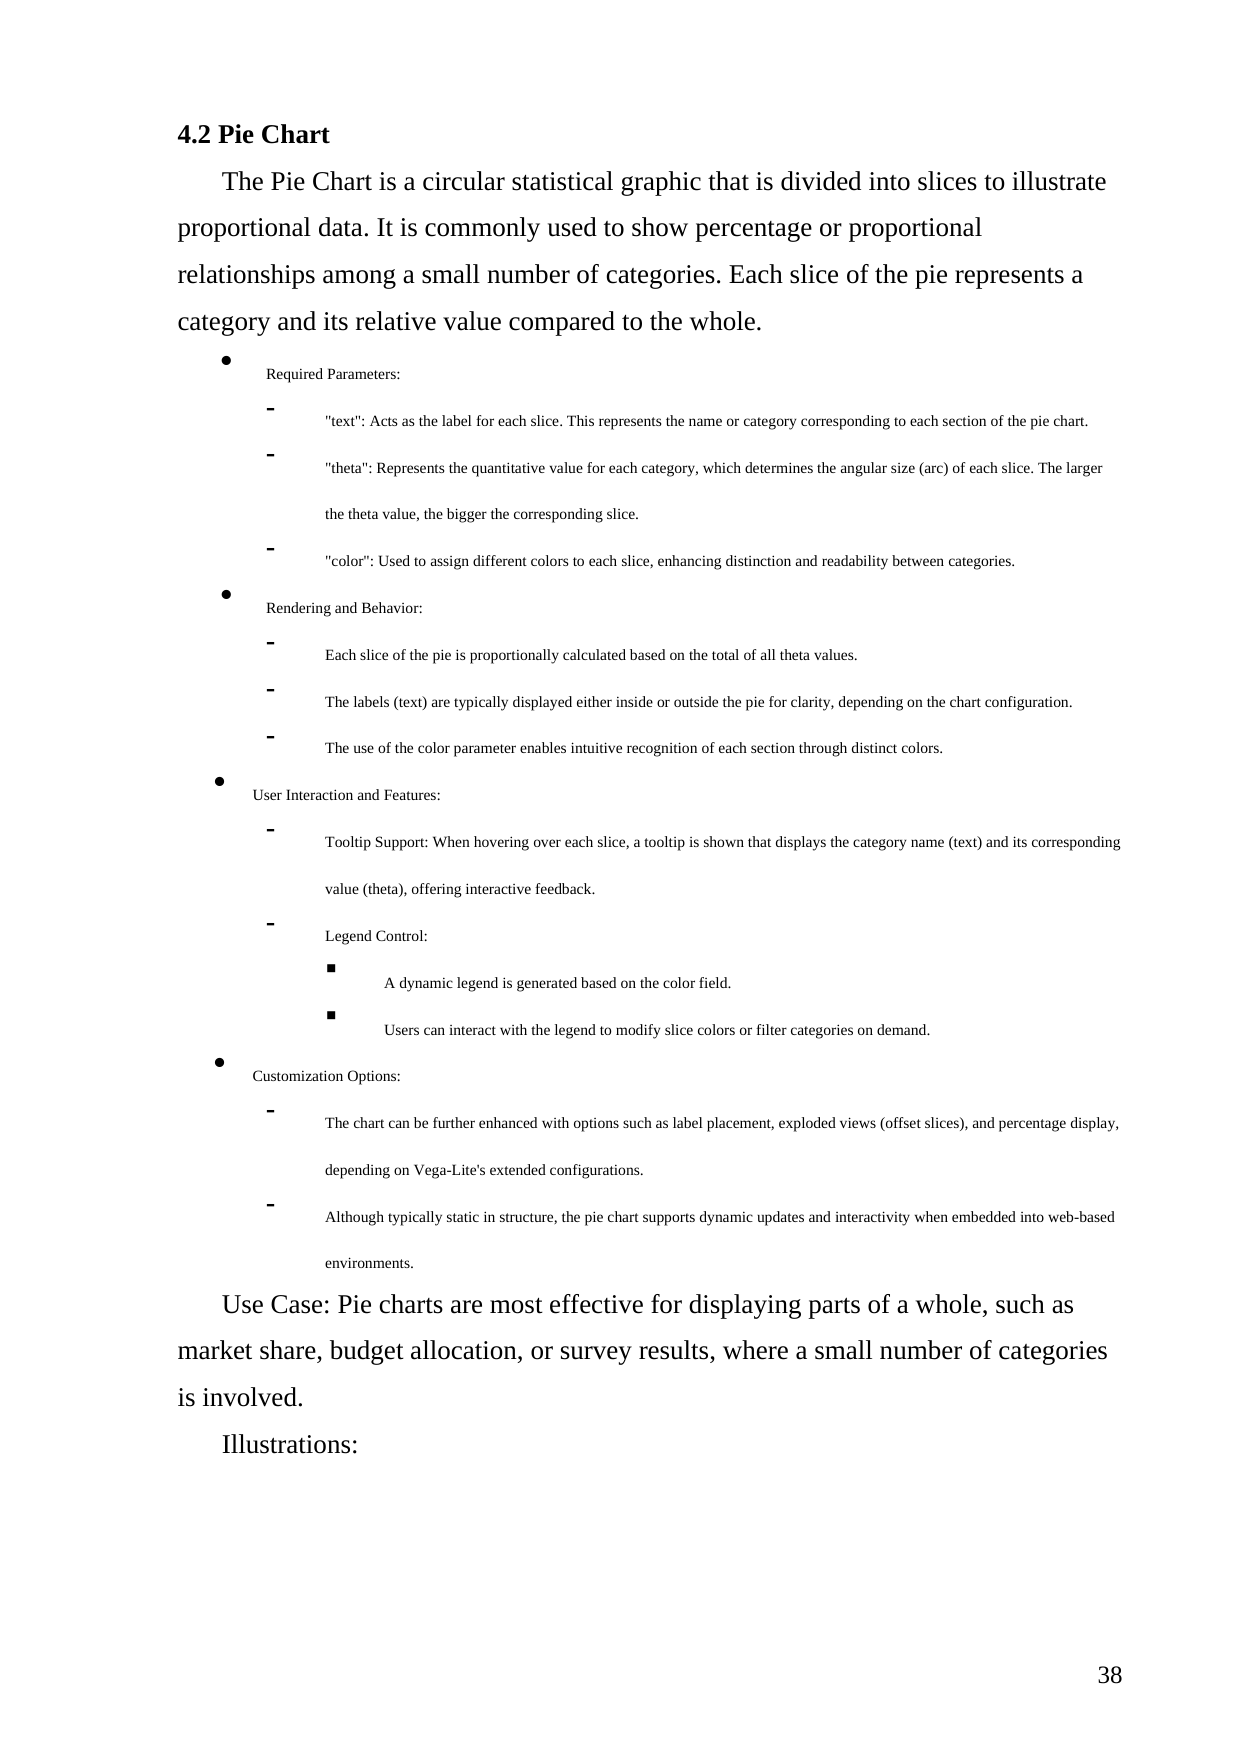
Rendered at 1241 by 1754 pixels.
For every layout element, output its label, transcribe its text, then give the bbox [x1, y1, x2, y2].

list Customization Options: [215, 1054, 1122, 1085]
text Use Case: Pie charts are most effective for displaying parts of a whole, such as market share, budget allocation, or survey results, where a small number of categories is involved. [177, 1288, 1122, 1412]
list Users can interact with the legend to modify slice colors or filter categories on demand. [325, 1007, 1122, 1038]
list Each slice of the pie is proportionally calculated based on the total of all theta values. [266, 632, 1122, 664]
list A dynamic legend is generated based on the color field. [325, 960, 1122, 991]
list The labels (text) are typically displayed either inside or outside the pie for clarity, depending on the chart configuration. [266, 679, 1122, 711]
text Illustrations: [177, 1428, 1122, 1459]
list User Interaction and Features: [215, 773, 1122, 804]
list "theta": Represents the quantitative value for each category, which determines the angular size (arc) of each slice. The larger the theta value, the bigger the corresponding slice. [266, 445, 1122, 523]
list "text": Acts as the label for each slice. This represents the name or category corresponding to each section of the pie chart. [266, 398, 1122, 429]
list The use of the color parameter enables intuitive recognition of each section through distinct colors. [266, 726, 1122, 757]
text The Pie Chart is a circular statistical graphic that is divided into slices to illustrate proportional data. It is commonly used to show percentage or proportional relationships among a small number of categories. Each slice of the pie represents a category and its relative value compared to the whole. [177, 165, 1122, 336]
list Legend Control: [266, 913, 1122, 944]
subtitle 4.2 Pie Chart [177, 118, 1122, 149]
list Rendering and Behavior: [222, 586, 1122, 617]
list "color": Used to assign different colors to each slice, enhancing distinction and readability between categories. [266, 539, 1122, 570]
list Required Parameters: [222, 351, 1122, 383]
list The chart can be further enhanced with options such as label placement, exploded views (offset slices), and percentage display, depending on Vega-Lite's extended configurations. [266, 1101, 1122, 1179]
list Tooltip Support: When hovering over each slice, a tooltip is shown that displays the category name (text) and its corresponding value (theta), offering interactive feedback. [266, 820, 1122, 898]
list Although typically static in structure, the pie chart supports dynamic updates and interactivity when embedded into web-based environments. [266, 1194, 1122, 1272]
